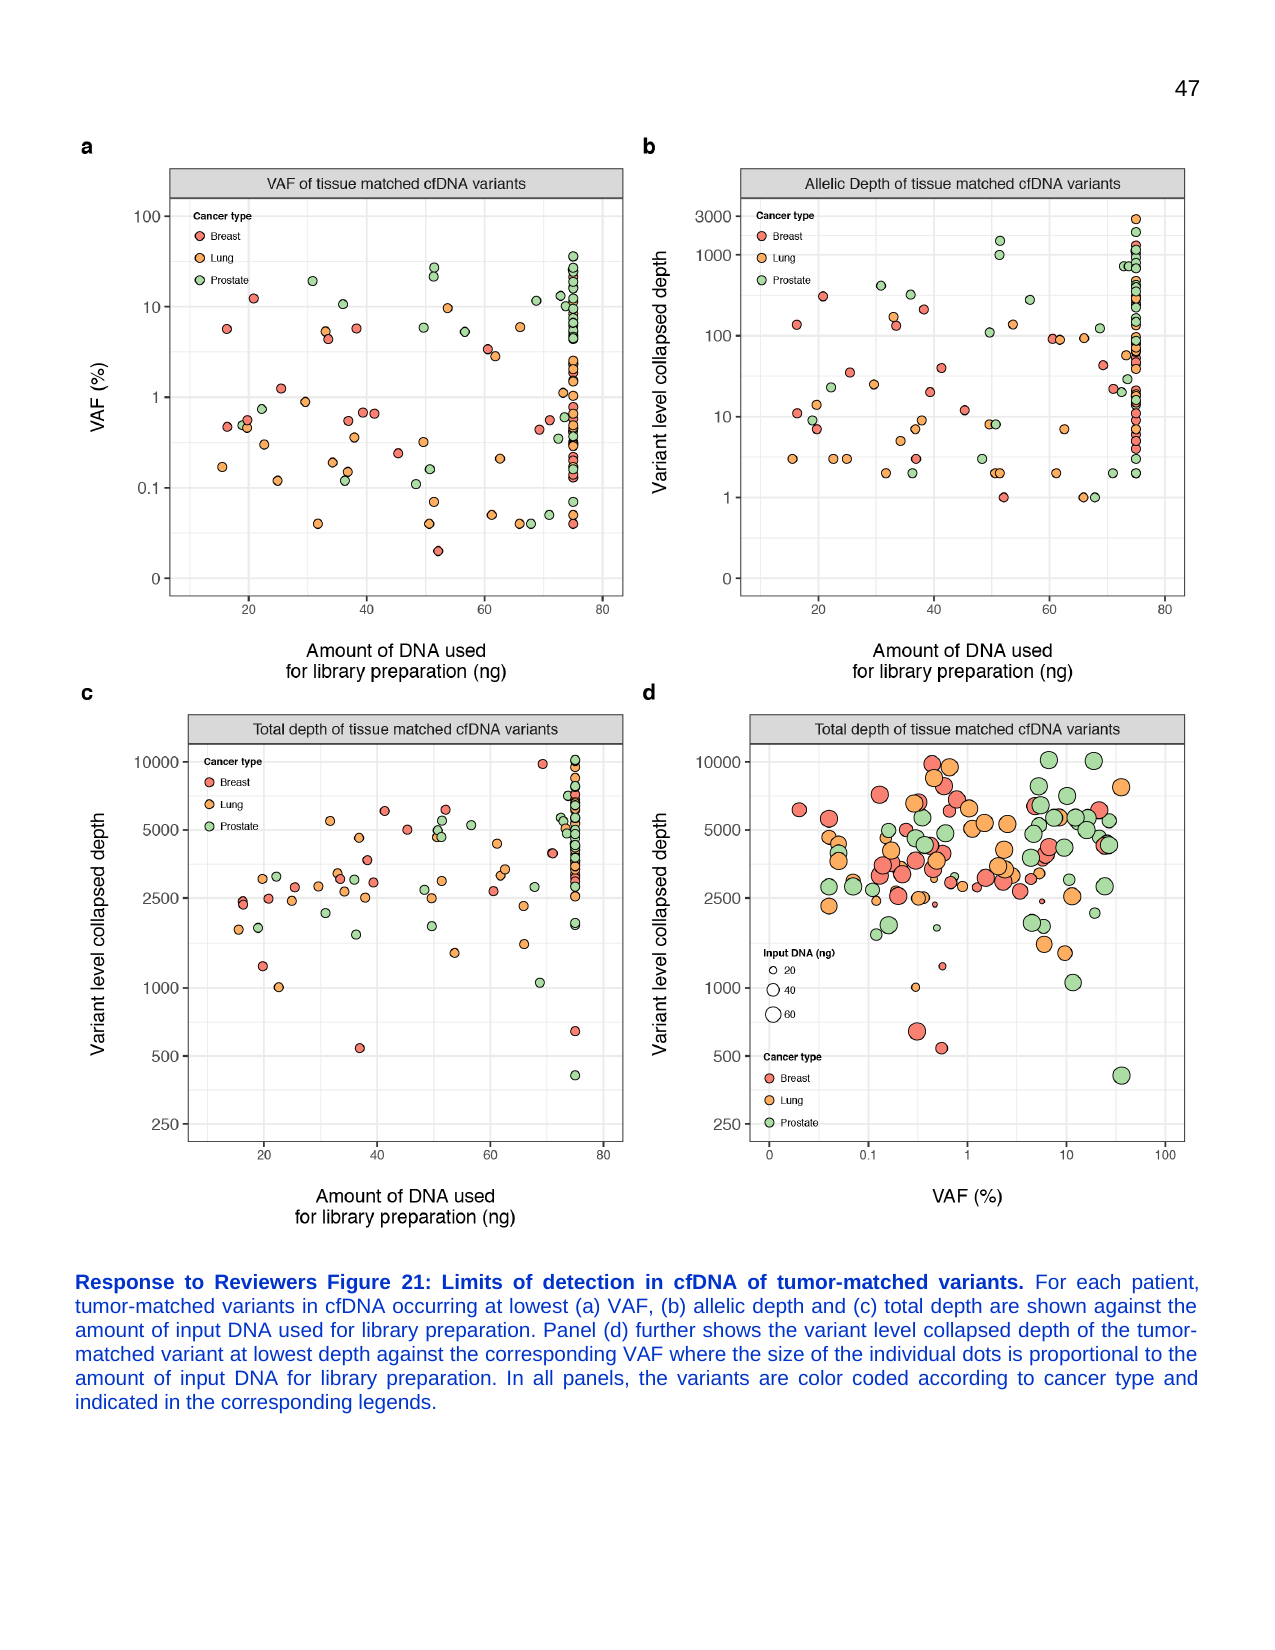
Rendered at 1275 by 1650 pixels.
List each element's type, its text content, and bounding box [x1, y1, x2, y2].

picture [80, 134, 1195, 1252]
